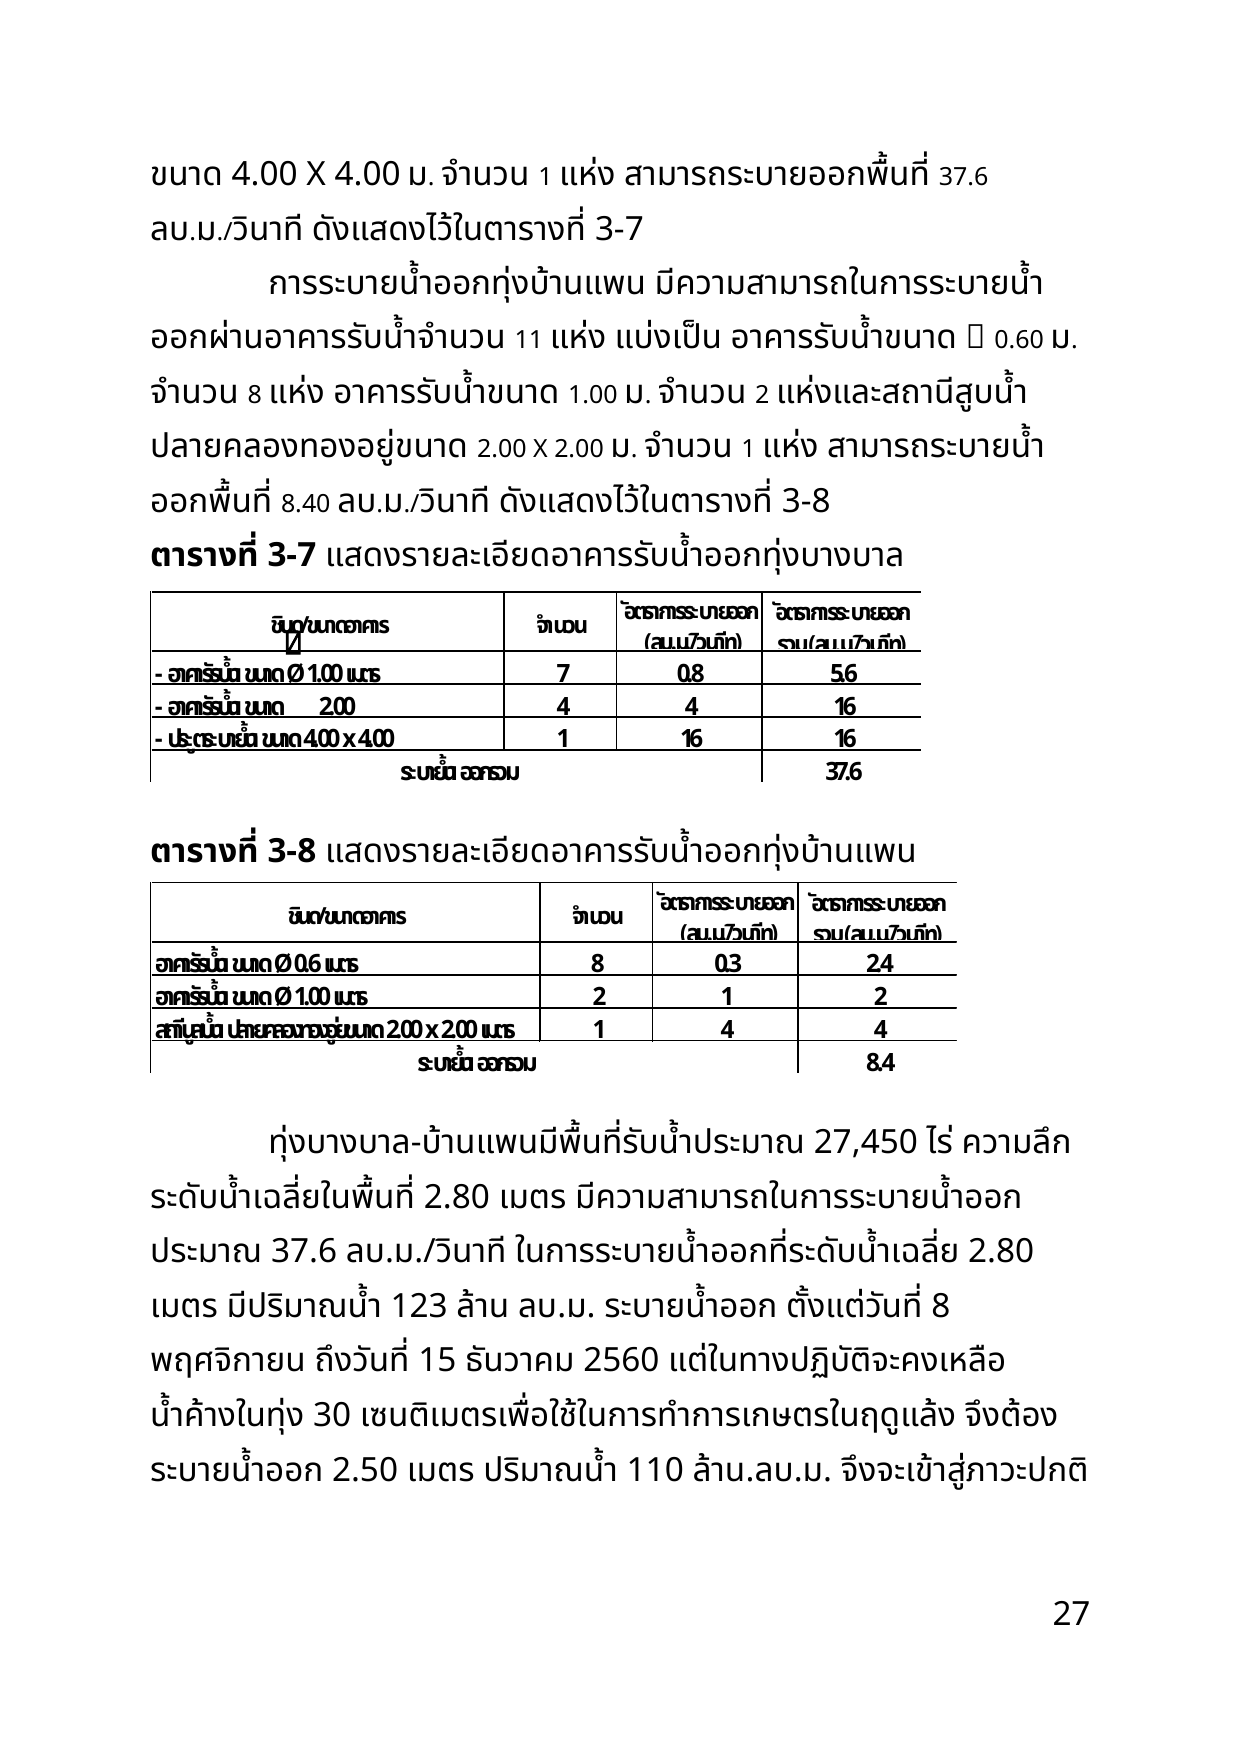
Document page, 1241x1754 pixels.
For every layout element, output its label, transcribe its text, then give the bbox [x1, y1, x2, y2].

text ทุ่งบางบาล-บ้านแพนมีพื้นที่รับน้ำประมาณ 27,450 ไร่ ความลึกระดับน้ำเฉลี่ยในพื้นที่ 2.80 เมตร มีความสามารถในการระบายน้ำออกประมาณ 37.6 ลบ.ม./วินาที ในการระบายน้ำออกที่ระดับน้ำเฉลี่ย 2.80 เมตร มีปริมาณน้ำ 123 ล้าน ลบ.ม. ระบายน้ำออก ตั้งแต่วันที่ 8 พฤศจิกายน ถึงวันที่ 15 ธันวาคม 2560 แต่ในทางปฏิบัติจะคงเหลือน้ำค้างในทุ่ง 30 เซนติเมตรเพื่อใช้ในการทำการเกษตรในฤดูแล้ง จึงต้องระบายน้ำออก 2.50 เมตร ปริมาณน้ำ 110 ล้าน.ลบ.ม. จึงจะเข้าสู่ภาวะปกติ [150, 1118, 1090, 1496]
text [150, 150, 1090, 255]
text ตารางที่ 3-7 แสดงรายละเอียดอาคารรับน้ำออกทุ่งบางบาล [150, 531, 1090, 582]
text ตารางที่ 3-8 แสดงรายละเอียดอาคารรับน้ำออกทุ่งบ้านแพน [150, 827, 1090, 878]
text การระบายน้ำออกทุ่งบ้านแพน มีความสามารถในการระบายน้ำออกผ่านอาคารรับน้ำจำนวน 11 แห่ง แบ่งเป็น อาคารรับน้ำขนาด  0.60 ม. จำนวน 8 แห่ง อาคารรับน้ำขนาด 1.00 ม. จำนวน 2 แห่งและสถานีสูบน้ำปลายคลองทองอยู่ขนาด 2.00 X 2.00 ม. จำนวน 1 แห่ง สามารถระบายน้ำออกพื้นที่ 8.40 ลบ.ม./วินาที ดังแสดงไว้ในตารางที่ 3-8 [150, 259, 1090, 527]
